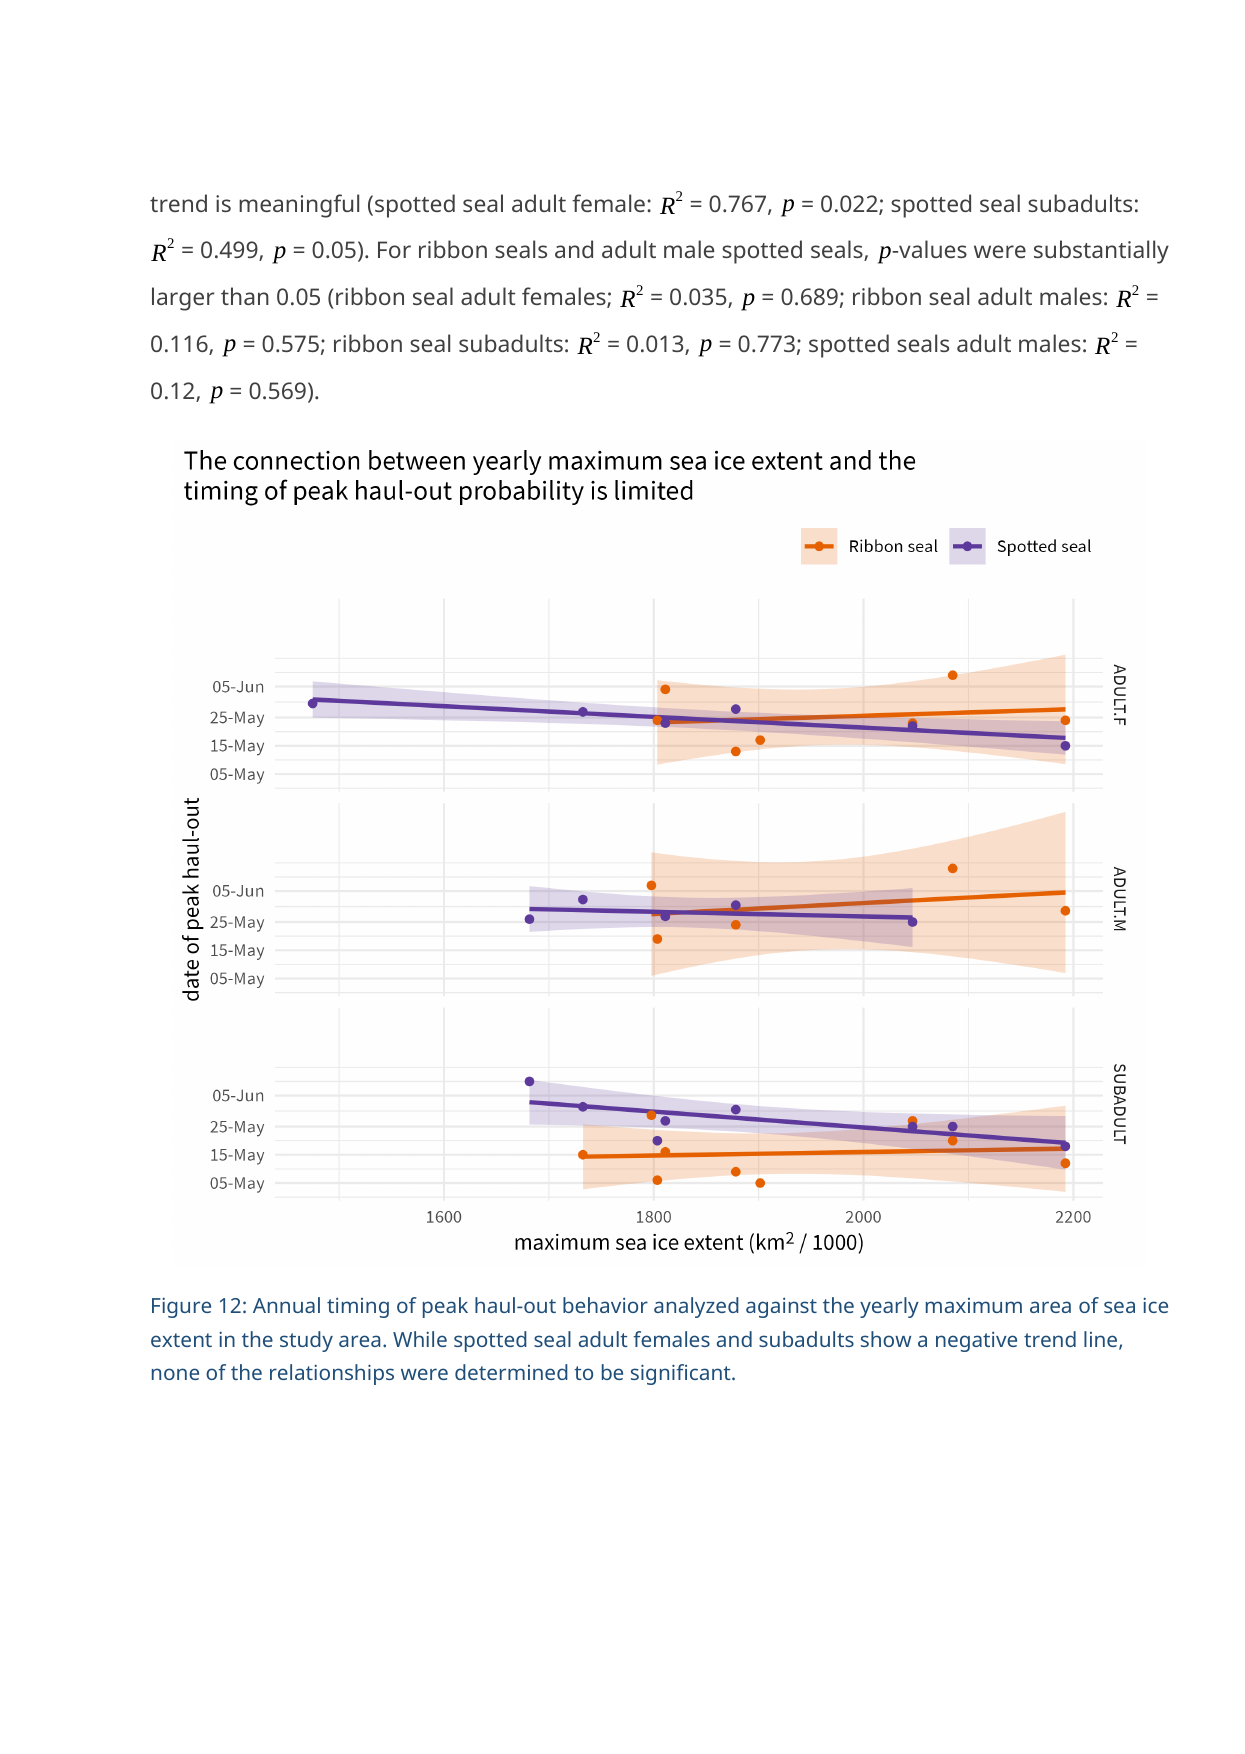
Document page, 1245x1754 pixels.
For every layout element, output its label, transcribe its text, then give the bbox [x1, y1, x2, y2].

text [150, 187, 1170, 406]
text Figure : Annual timing of peak haul-out behavior analyzed against the yearly maximum area of sea ice extent in the study area. While spotted seal adult females and subadults show a negative trend line, none of the relationships were determined to be significant. [150, 1286, 1170, 1386]
picture [172, 440, 1148, 1266]
